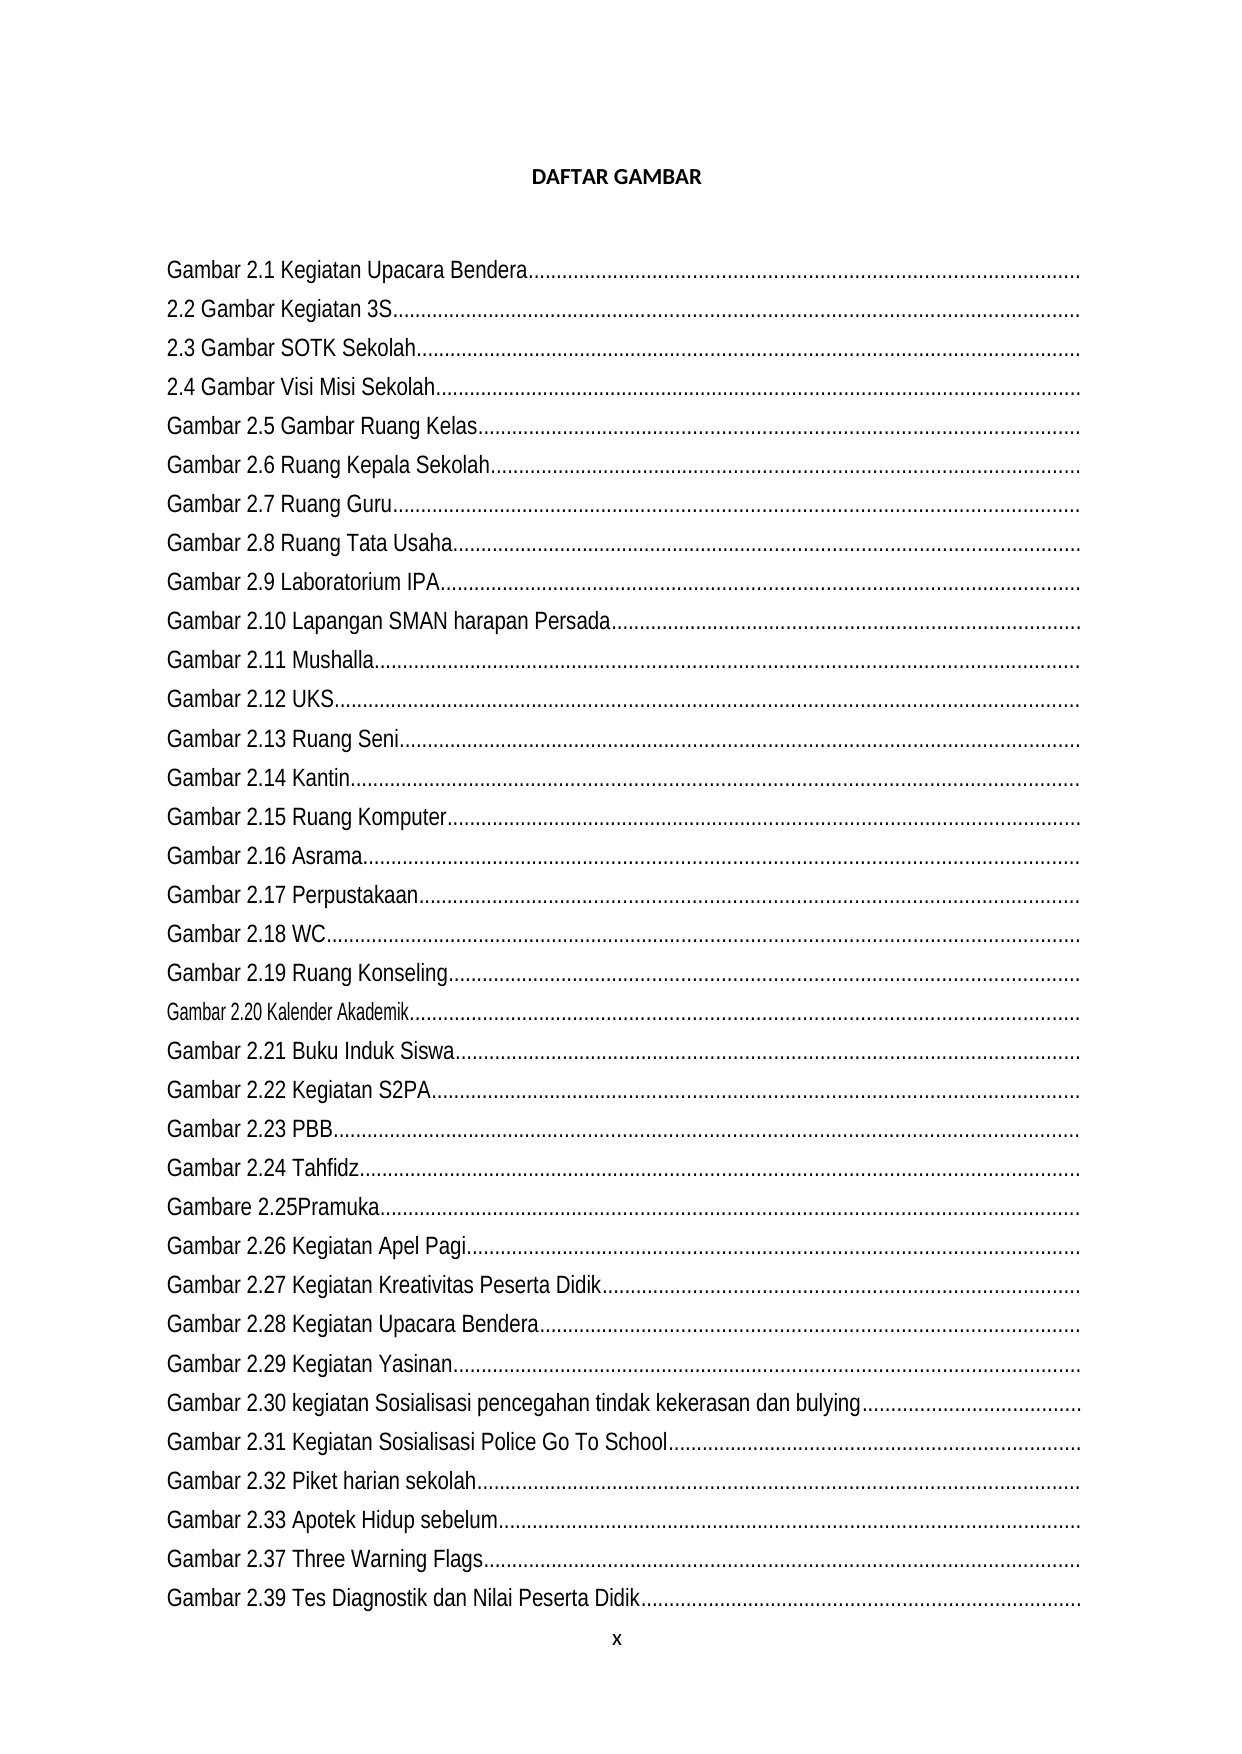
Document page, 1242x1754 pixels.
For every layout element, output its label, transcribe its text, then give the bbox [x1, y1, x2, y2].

subtitle DAFTAR GAMBAR [167, 162, 1067, 191]
